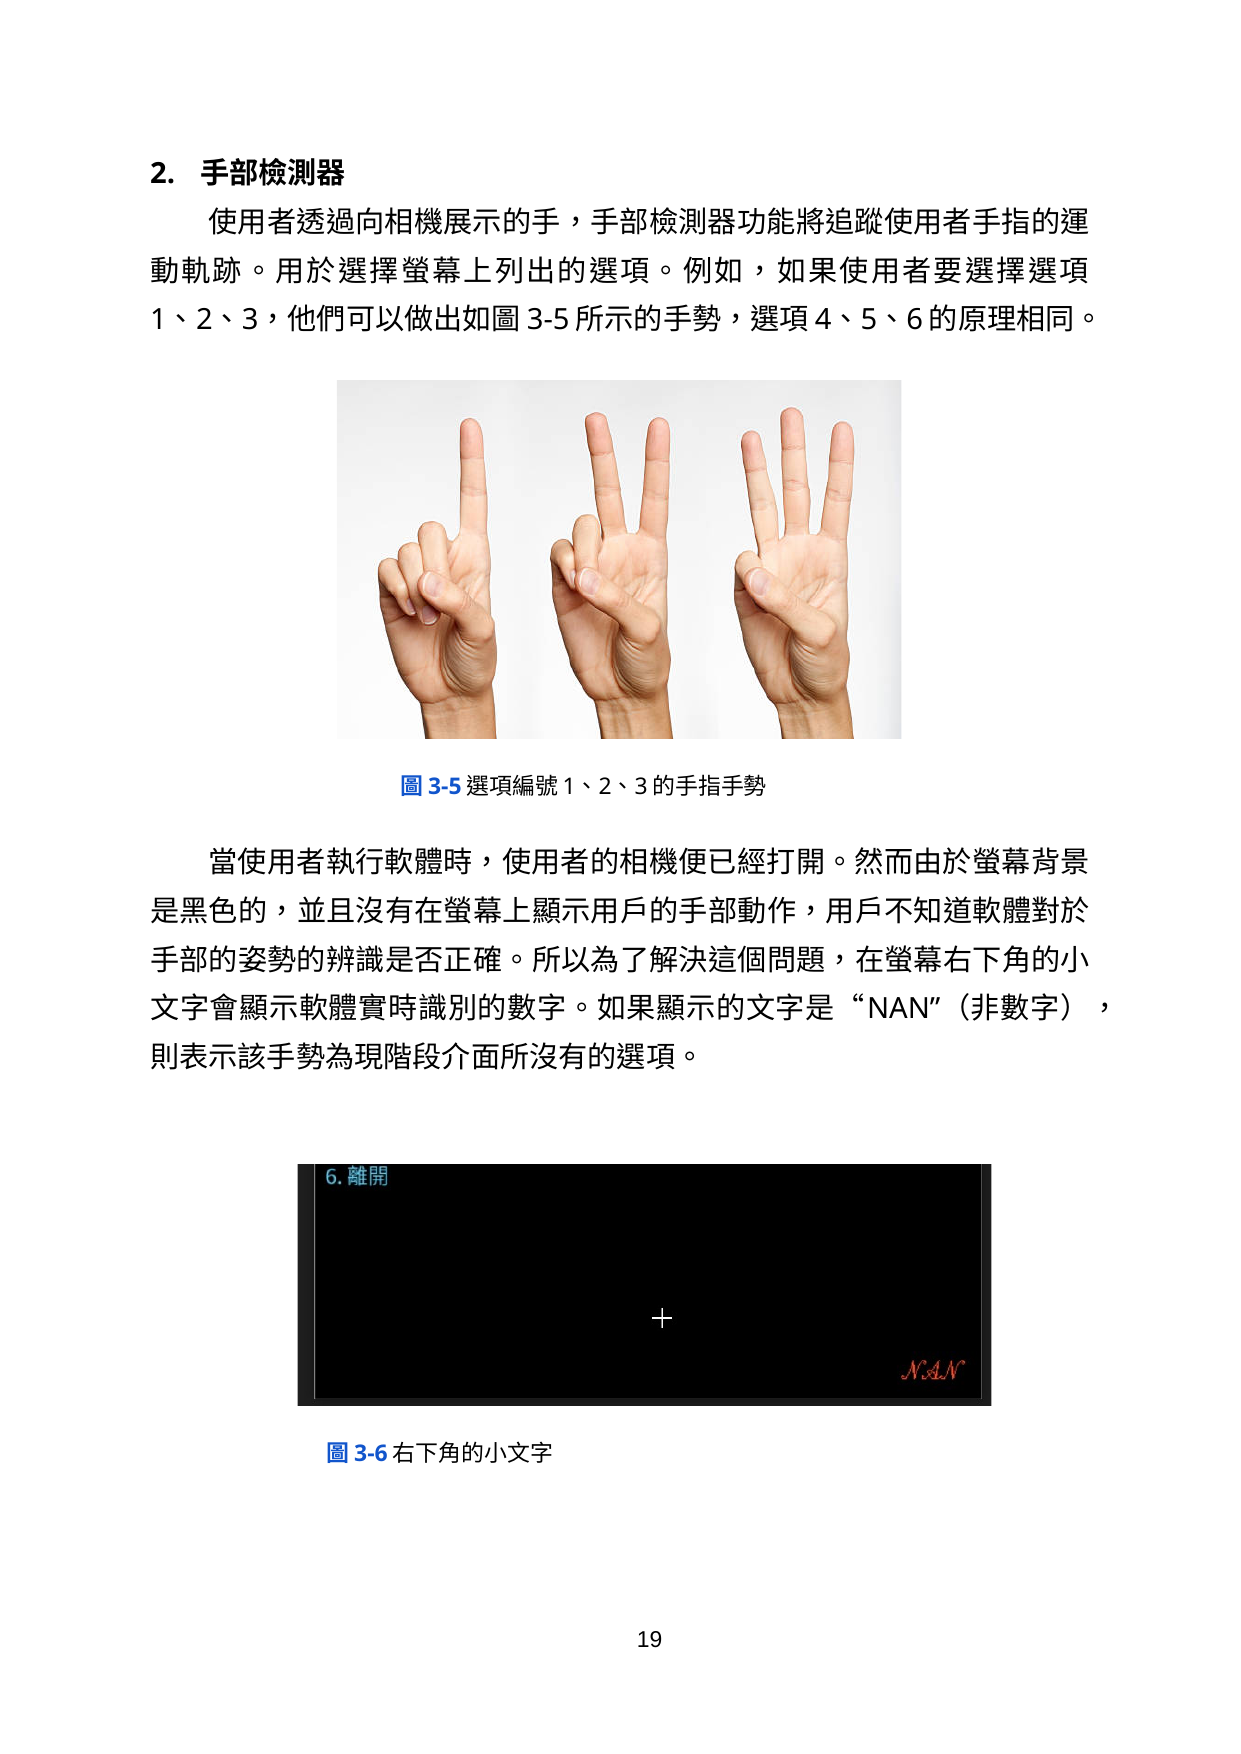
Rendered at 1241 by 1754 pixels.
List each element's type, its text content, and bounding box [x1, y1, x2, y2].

text 當使用者執行軟體時，使用者的相機便已經打開。然而由於螢幕背景是黑色的，並且沒有在螢幕上顯示用戶的手部動作，用戶不知道軟體對於手部的姿勢的辨識是否正確。所以為了解決這個問題，在螢幕右下角的小文字會顯示軟體實時識別的數字。如果顯示的文字是“NAN”（非數字），則表示該手勢為現階段介面所沒有的選項。 [150, 839, 1090, 1076]
picture [297, 1164, 992, 1406]
text 使用者透過向相機展示的手，手部檢測器功能將追蹤使用者手指的運動軌跡。用於選擇螢幕上列出的選項。例如，如果使用者要選擇選項1、2、3，他們可以做出如圖3-5所示的手勢，選項4、5、6的原理相同。 [150, 199, 1090, 338]
picture [336, 380, 902, 739]
list 手部檢測器 [150, 150, 1090, 192]
